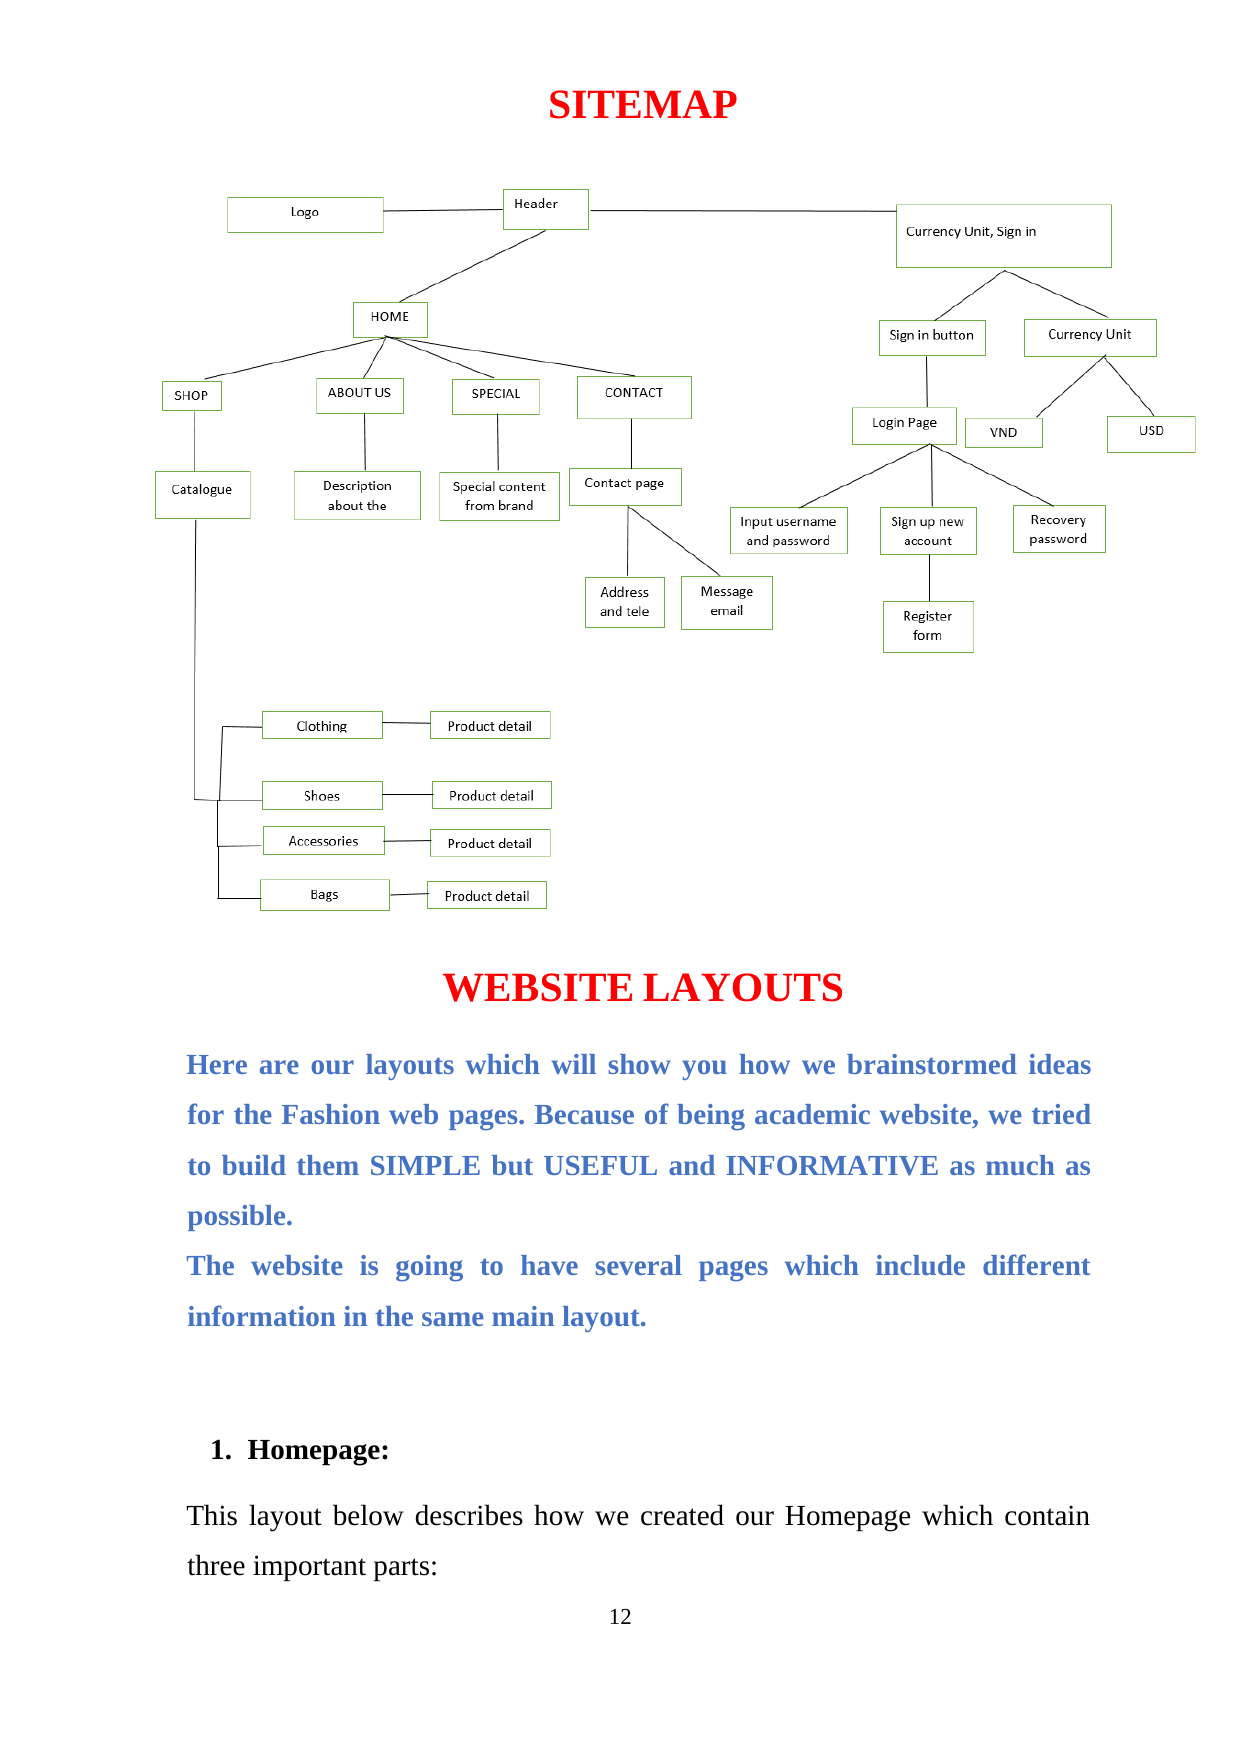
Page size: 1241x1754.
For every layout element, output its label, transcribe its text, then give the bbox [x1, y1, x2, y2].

subtitle Homepage: [210, 1432, 1197, 1466]
text The website is going to have several pages which include different information in the same main layout. [186, 1248, 1092, 1332]
text This layout below describes how we created our Homepage which contain three important parts: [186, 1498, 1091, 1582]
text Here are our layouts which will show you how we brainstormed ideas for the Fashion web pages. Because of being academic website, we tried to build them SIMPLE but USEFUL and INFORMATIVE as much as possible. [186, 1047, 1092, 1232]
subtitle WEBSITE LAYOUTS [150, 963, 1136, 1011]
picture [150, 171, 1196, 924]
subtitle SITEMAP [548, 79, 1197, 127]
